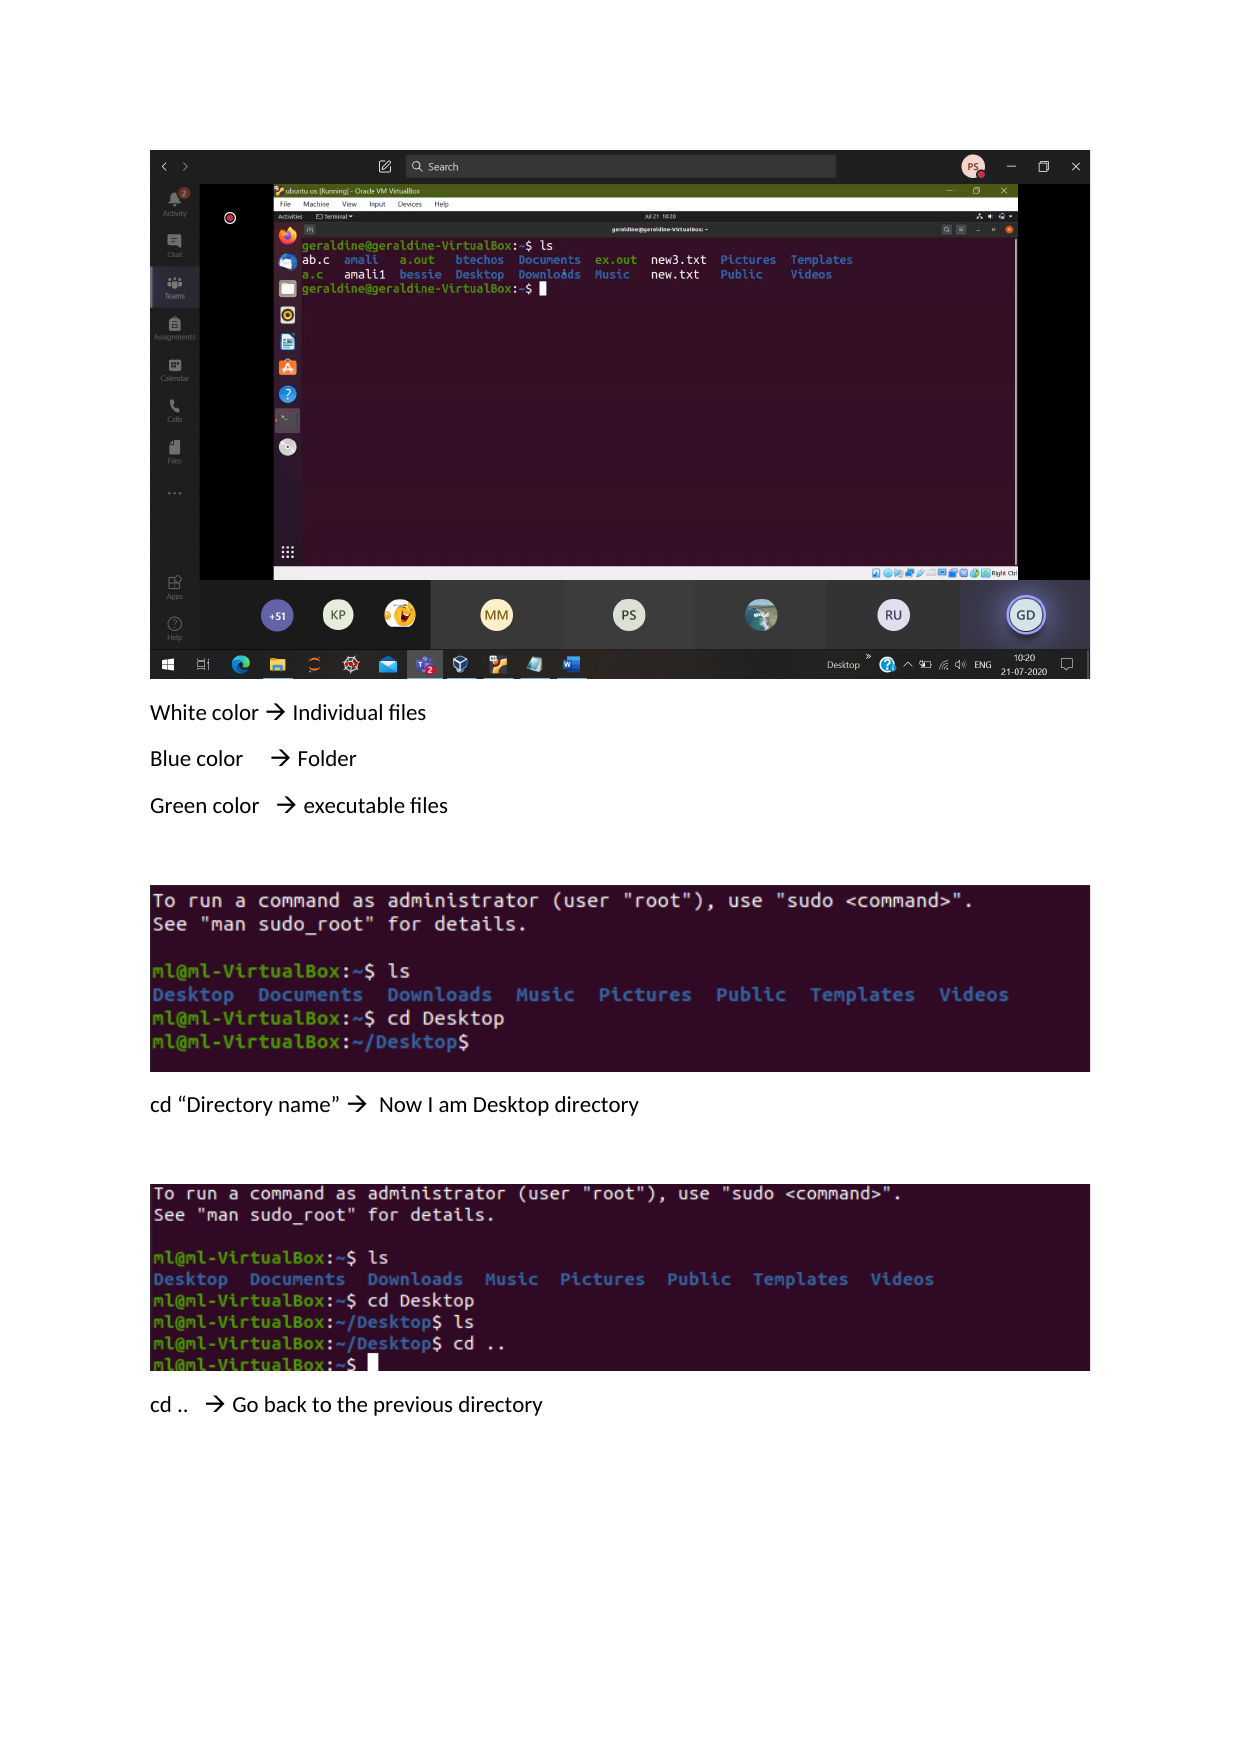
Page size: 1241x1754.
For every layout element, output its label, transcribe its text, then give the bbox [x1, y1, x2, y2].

picture [150, 150, 1091, 679]
picture [150, 1184, 1091, 1371]
text cd “Directory name” Now I am Desktop directory [150, 1091, 1090, 1118]
picture [150, 885, 1091, 1072]
text Green color executable files [150, 791, 1090, 819]
text White color Individual files [150, 698, 1090, 726]
text Blue color Folder [150, 744, 1090, 773]
text cd .. Go back to the previous directory [150, 1390, 1090, 1418]
